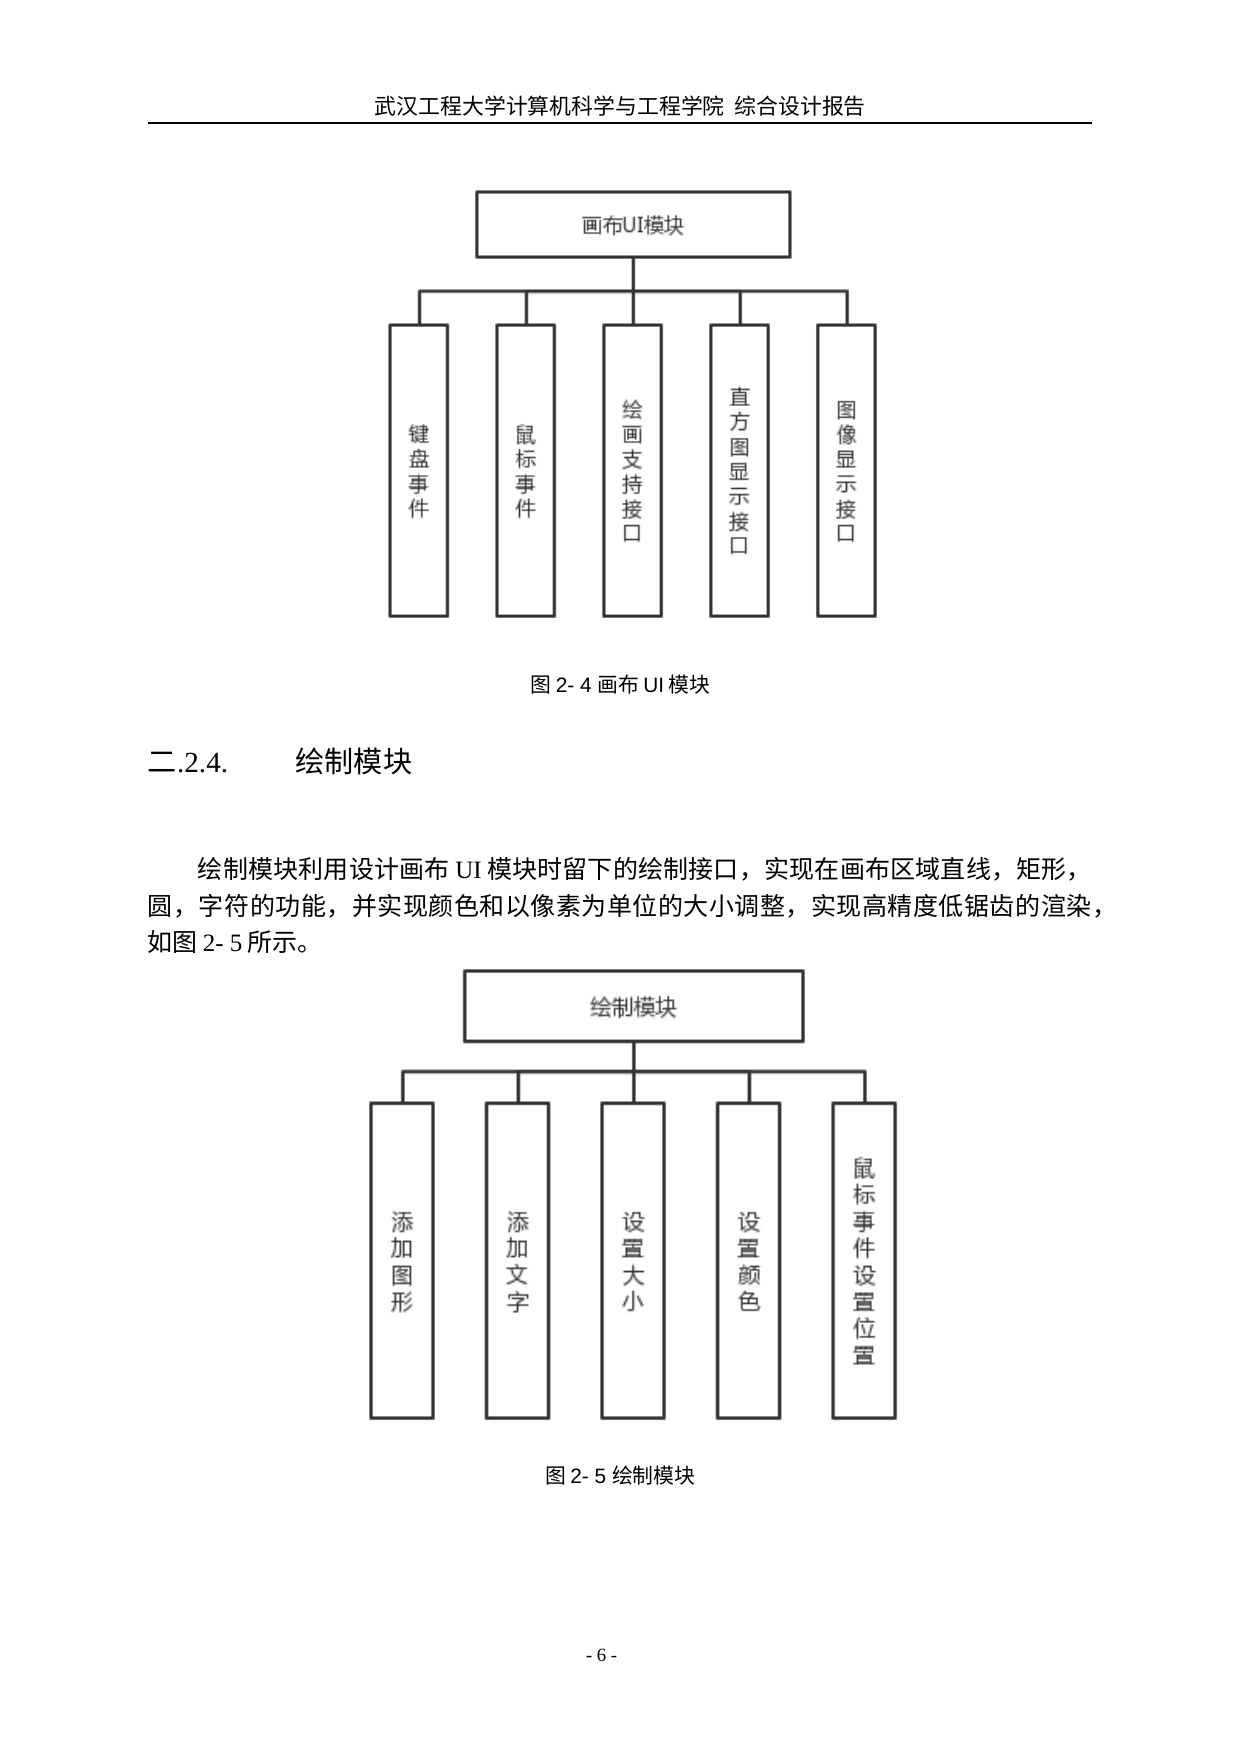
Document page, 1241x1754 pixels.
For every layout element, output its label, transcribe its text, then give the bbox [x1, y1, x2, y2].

text 图2- 4 画布UI模块 [148, 667, 1092, 700]
text 绘制模块 [148, 727, 1092, 792]
picture [291, 958, 949, 1434]
text 绘制模块利用设计画布UI模块时留下的绘制接口，实现在画布区域直线，矩形，圆，字符的功能，并实现颜色和以像素为单位的大小调整，实现高精度低锯齿的渲染，如图2- 5所示。 [148, 850, 1092, 958]
text 图2- 5 绘制模块 [148, 1458, 1092, 1491]
picture [316, 179, 924, 637]
